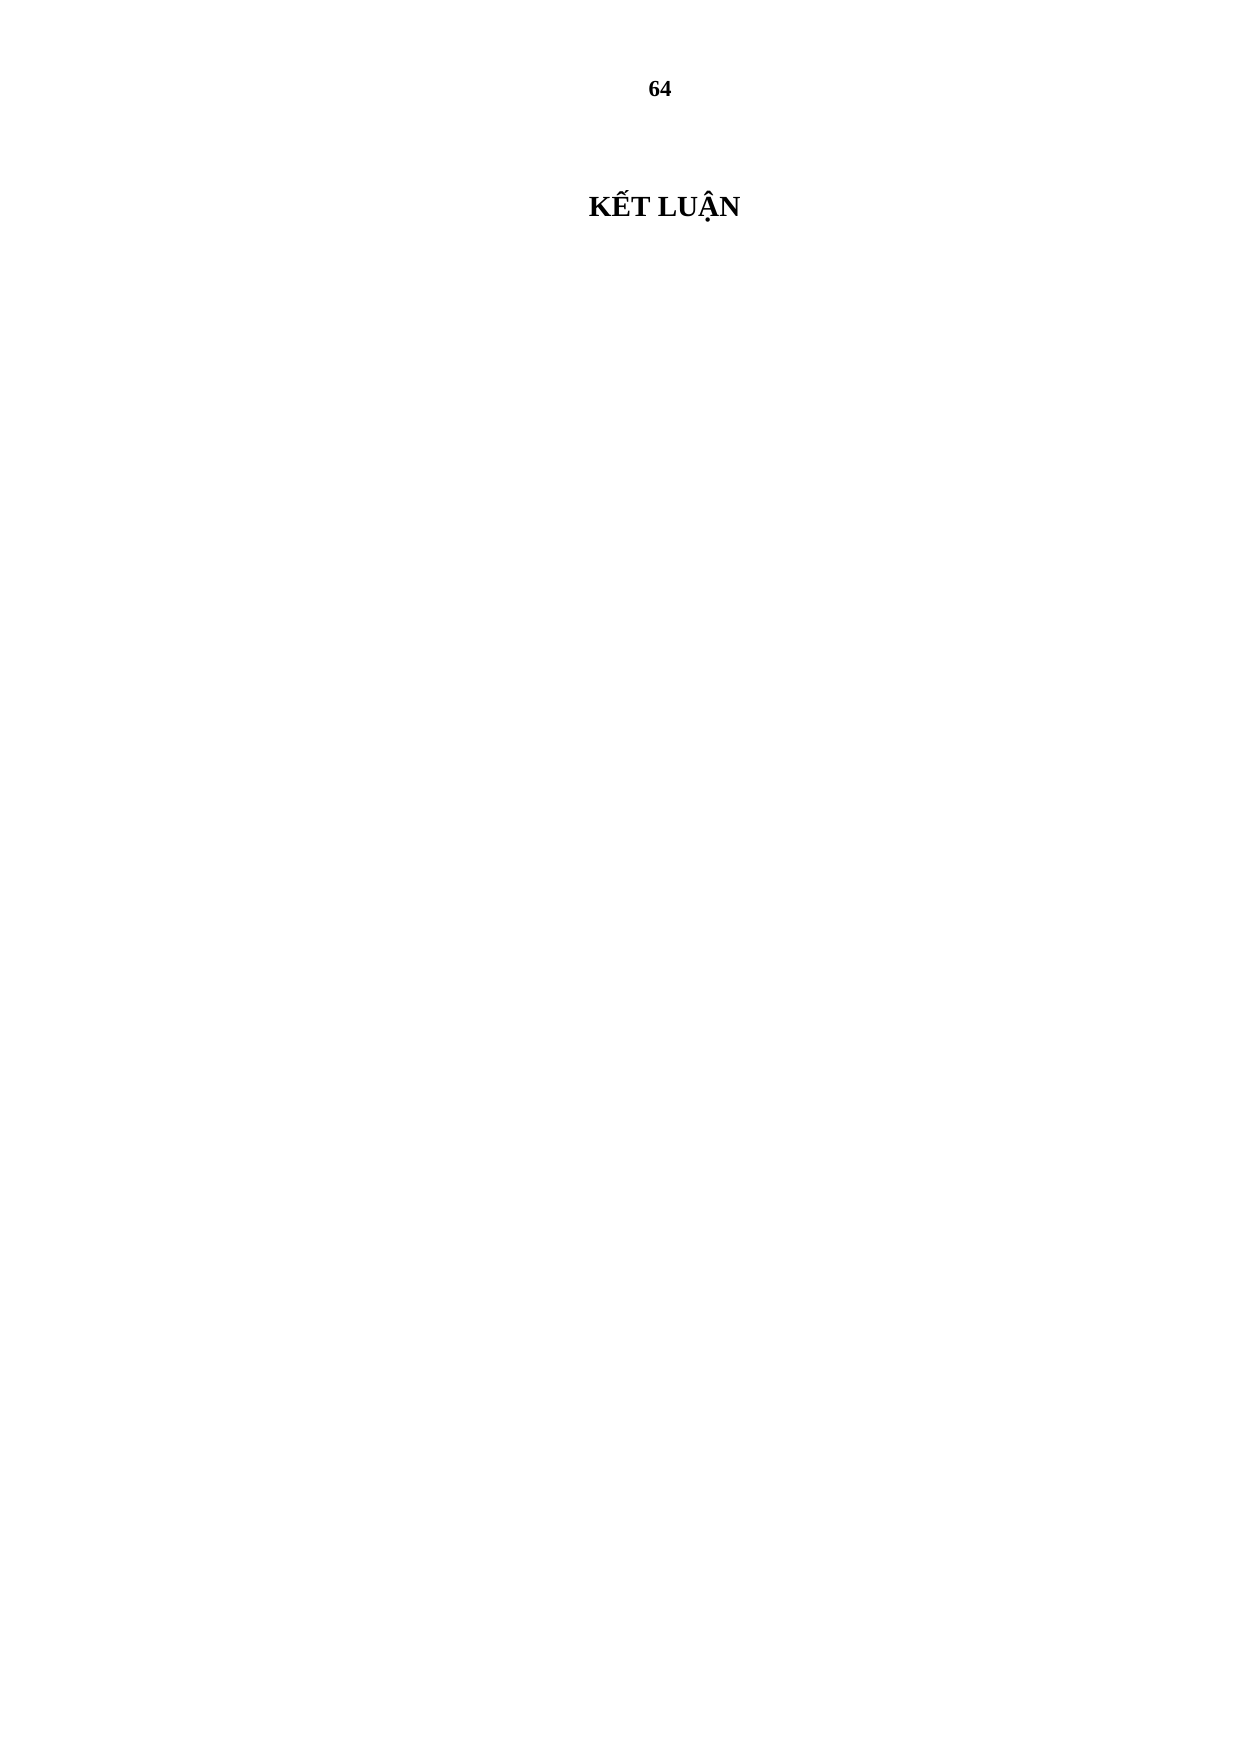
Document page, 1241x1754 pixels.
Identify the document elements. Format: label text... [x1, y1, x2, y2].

subtitle KẾT LUẬN [207, 189, 1122, 223]
